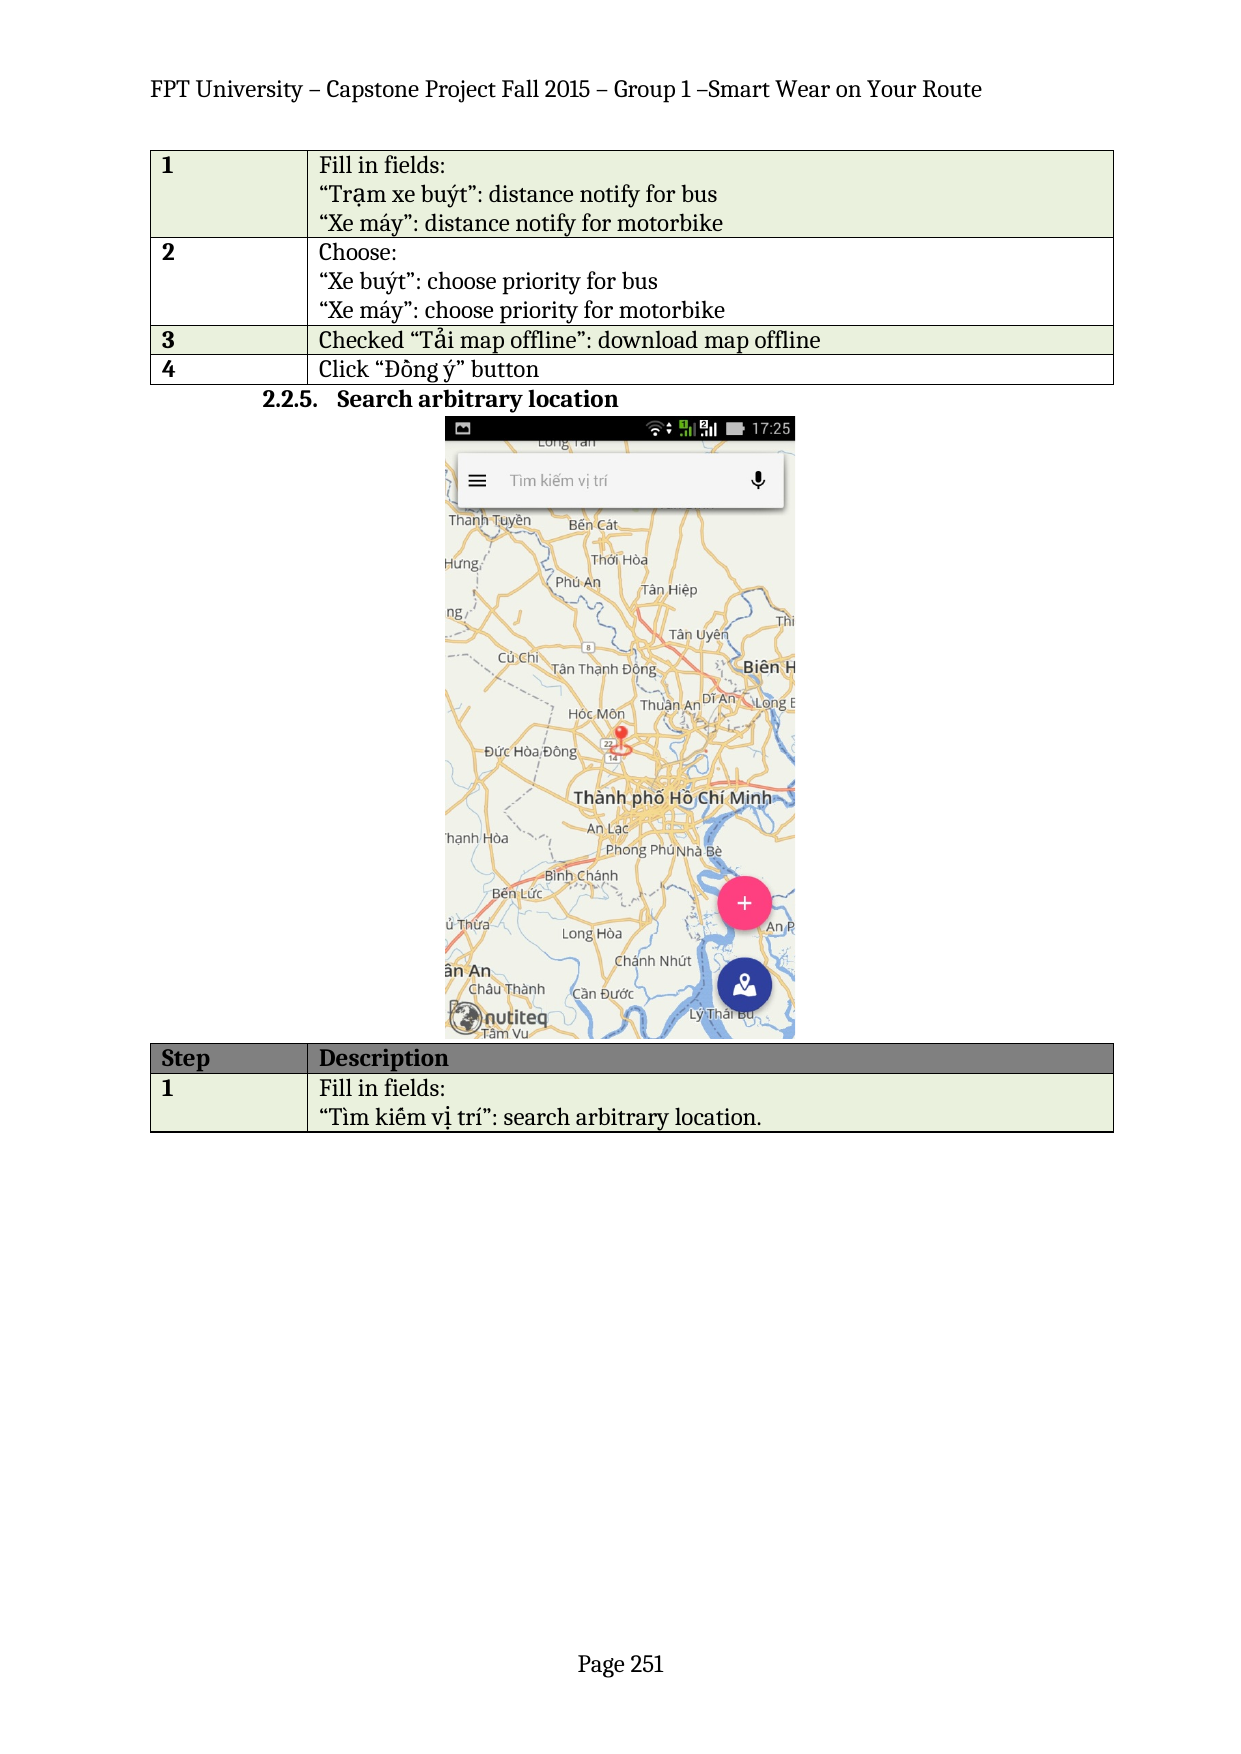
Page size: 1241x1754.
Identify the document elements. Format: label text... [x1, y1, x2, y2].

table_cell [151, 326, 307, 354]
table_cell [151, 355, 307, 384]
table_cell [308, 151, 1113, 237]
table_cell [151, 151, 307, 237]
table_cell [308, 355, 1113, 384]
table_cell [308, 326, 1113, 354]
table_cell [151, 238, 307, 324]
subtitle Search arbitrary location [262, 385, 1090, 414]
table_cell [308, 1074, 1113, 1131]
picture [445, 416, 796, 1039]
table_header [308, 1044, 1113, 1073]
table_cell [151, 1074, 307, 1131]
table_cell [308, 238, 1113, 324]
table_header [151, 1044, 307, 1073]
